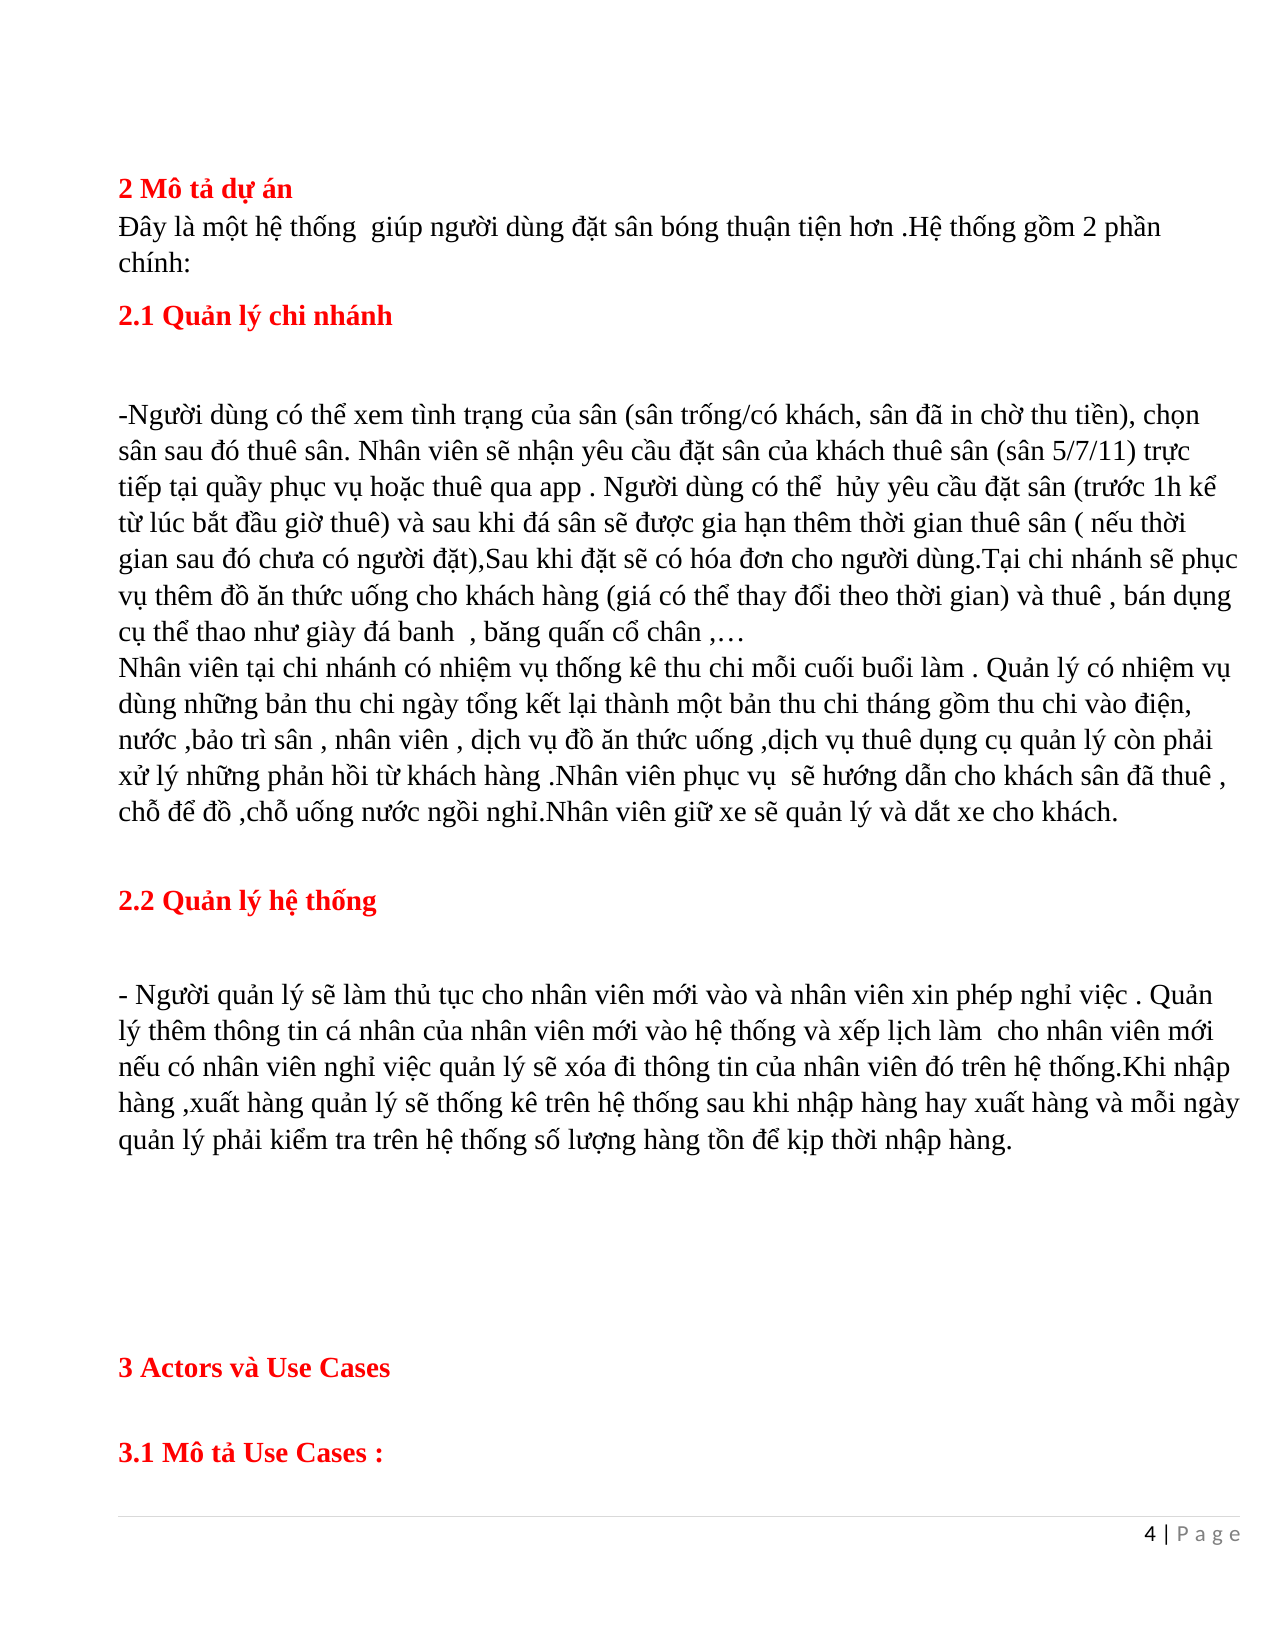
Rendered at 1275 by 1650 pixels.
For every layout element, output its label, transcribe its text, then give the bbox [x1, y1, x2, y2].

text Đây là một hệ thống giúp người dùng đặt sân bóng thuận tiện hơn .Hệ thống gồm 2 phần chính: [118, 209, 1240, 279]
text 2.1 Quản lý chi nhánh [118, 298, 1240, 332]
subtitle 2 Mô tả dự án [118, 171, 1240, 204]
subtitle 3 Actors và Use Cases [118, 1350, 1240, 1383]
text - Người quản lý sẽ làm thủ tục cho nhân viên mới vào và nhân viên xin phép nghỉ việc . Quản lý thêm thông tin cá nhân của nhân viên mới vào hệ thống và xếp lịch làm cho nhân viên mới nếu có nhân viên nghỉ việc quản lý sẽ xóa đi thông tin của nhân viên đó trên hệ thống.Khi nhập hàng ,xuất hàng quản lý sẽ thống kê trên hệ thống sau khi nhập hàng hay xuất hàng và mỗi ngày quản lý phải kiểm tra trên hệ thống số lượng hàng tồn để kịp thời nhập hàng. [118, 936, 1240, 1155]
text 3.1 Mô tả Use Cases : [118, 1435, 1240, 1469]
text -Người dùng có thể xem tình trạng của sân (sân trống/có khách, sân đã in chờ thu tiền), chọn sân sau đó thuê sân. Nhân viên sẽ nhận yêu cầu đặt sân của khách thuê sân (sân 5/7/11) trực tiếp tại quầy phục vụ hoặc thuê qua app . Người dùng có thể hủy yêu cầu đặt sân (trước 1h kể từ lúc bắt đầu giờ thuê) và sau khi đá sân sẽ được gia hạn thêm thời gian thuê sân ( nếu thời gian sau đó chưa có người đặt),Sau khi đặt sẽ có hóa đơn cho người dùng.Tại chi nhánh sẽ phục vụ thêm đồ ăn thức uống cho khách hàng (giá có thể thay đổi theo thời gian) và thuê , bán dụng cụ thể thao như giày đá banh , băng quấn cổ chân ,… Nhân viên tại chi nhánh có nhiệm vụ thống kê thu chi mỗi cuối buổi làm . Quản lý có nhiệm vụ dùng những bản thu chi ngày tổng kết lại thành một bản thu chi tháng gồm thu chi vào điện, nước ,bảo trì sân , nhân viên , dịch vụ đồ ăn thức uống ,dịch vụ thuê dụng cụ quản lý còn phải xử lý những phản hồi từ khách hàng .Nhân viên phục vụ sẽ hướng dẫn cho khách sân đã thuê , chỗ để đồ ,chỗ uống nước ngồi nghỉ.Nhân viên giữ xe sẽ quản lý và dắt xe cho khách. [118, 351, 1240, 828]
text 2.2 Quản lý hệ thống [118, 847, 1240, 917]
